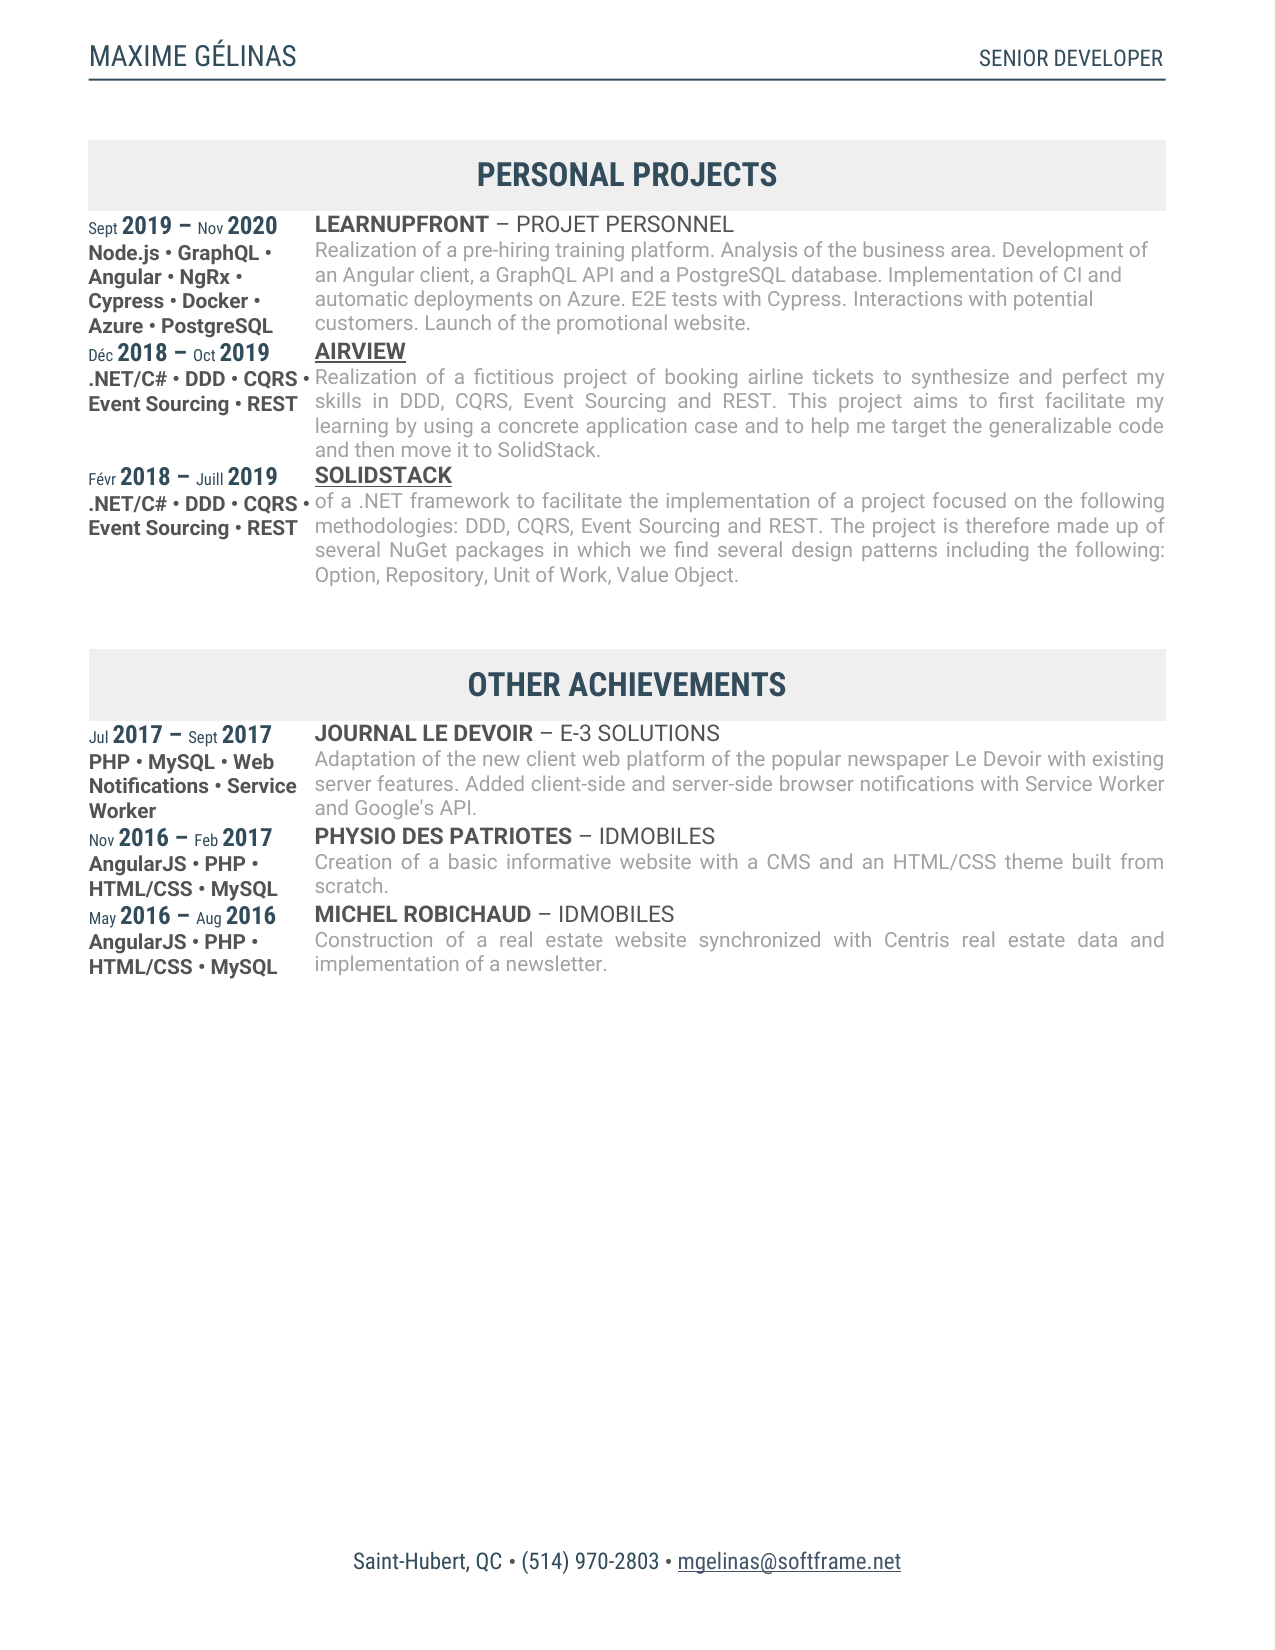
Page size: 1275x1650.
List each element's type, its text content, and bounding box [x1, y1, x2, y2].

table_header PERSONAL PROJECTS [88, 140, 1166, 211]
table_cell Jul 2017 – Sept 2017 PHP • MySQL • Web Notifications • Service Worker [89, 721, 314, 823]
table_cell LEARNUPFRONT – PROJET PERSONNEL Realization of a pre-hiring training platform. Analysis of the business area. Development of an Angular client, a GraphQL API and a PostgreSQL database. Implementation of CI and automatic deployments on Azure. E2E tests with Cypress. Interactions with potential customers. Launch of the promotional website. [315, 211, 1166, 338]
table_cell SOLIDSTACK of a .NET framework to facilitate the implementation of a project focused on the following methodologies: DDD, CQRS, Event Sourcing and REST. The project is therefore made up of several NuGet packages in which we find several design patterns including the following: Option, Repository, Unit of Work, Value Object. [315, 463, 1166, 587]
table_cell MICHEL ROBICHAUD – IDMOBILES Construction of a real estate website synchronized with Centris real estate data and implementation of a newsletter. [314, 901, 1166, 979]
table_cell Nov 2016 – Feb 2017 AngularJS • PHP • HTML/CSS • MySQL [89, 823, 314, 901]
table_cell Déc 2018 – Oct 2019 .NET/C# • DDD • CQRS • Event Sourcing • REST [88, 338, 314, 463]
table_cell Févr 2018 – Juill 2019 .NET/C# • DDD • CQRS • Event Sourcing • REST [88, 463, 314, 587]
table_cell PHYSIO DES PATRIOTES – IDMOBILES Creation of a basic informative website with a CMS and an HTML/CSS theme built from scratch. [314, 823, 1166, 901]
table_cell May 2016 – Aug 2016 AngularJS • PHP • HTML/CSS • MySQL [89, 901, 314, 979]
table_cell AIRVIEW Realization of a fictitious project of booking airline tickets to synthesize and perfect my skills in DDD, CQRS, Event Sourcing and REST. This project aims to first facilitate my learning by using a concrete application case and to help me target the generalizable code and then move it to SolidStack. [315, 338, 1166, 463]
table_header OTHER ACHIEVEMENTS [89, 649, 1166, 721]
table_cell Sept 2019 – Nov 2020 Node.js • GraphQL • Angular • NgRx • Cypress • Docker • Azure • PostgreSQL [88, 211, 314, 338]
table_cell JOURNAL LE DEVOIR – E-3 SOLUTIONS Adaptation of the new client web platform of the popular newspaper Le Devoir with existing server features. Added client-side and server-side browser notifications with Service Worker and Google's API. [314, 721, 1166, 823]
